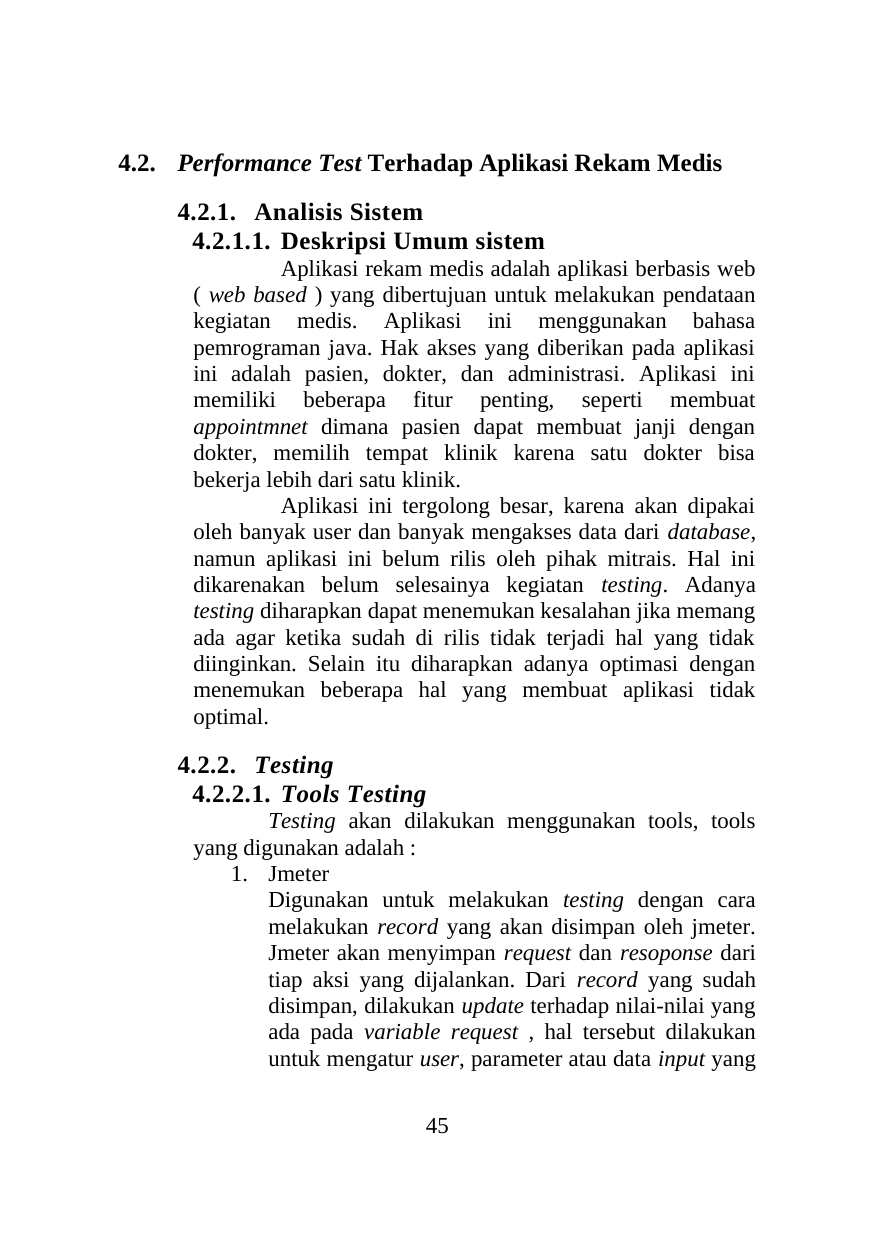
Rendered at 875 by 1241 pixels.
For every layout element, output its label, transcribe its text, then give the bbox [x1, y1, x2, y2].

subtitle Deskripsi Umum sistem [192, 226, 756, 255]
subtitle Tools Testing [192, 779, 756, 807]
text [268, 887, 756, 1071]
subtitle Analisis Sistem [177, 197, 756, 226]
text Aplikasi ini tergolong besar, karena akan dipakai oleh banyak user dan banyak mengakses data dari database, namun aplikasi ini belum rilis oleh pihak mitrais. Hal ini dikarenakan belum selesainya kegiatan testing. Adanya testing diharapkan dapat menemukan kesalahan jika memang ada agar ketika sudah di rilis tidak terjadi hal yang tidak diinginkan. Selain itu diharapkan adanya optimasi dengan menemukan beberapa hal yang membuat aplikasi tidak optimal. [193, 492, 756, 729]
text Aplikasi rekam medis adalah aplikasi berbasis web ( web based ) yang dibertujuan untuk melakukan pendataan kegiatan medis. Aplikasi ini menggunakan bahasa pemrograman java. Hak akses yang diberikan pada aplikasi ini adalah pasien, dokter, dan administrasi. Aplikasi ini memiliki beberapa fitur penting, seperti membuat appointmnet dimana pasien dapat membuat janji dengan dokter, memilih tempat klinik karena satu dokter bisa bekerja lebih dari satu klinik. [193, 255, 756, 492]
text Testing akan dilakukan menggunakan tools, tools yang digunakan adalah : [193, 807, 756, 860]
subtitle Performance Test Terhadap Aplikasi Rekam Medis [118, 148, 756, 176]
list Jmeter [231, 860, 756, 887]
subtitle Testing [177, 750, 756, 779]
